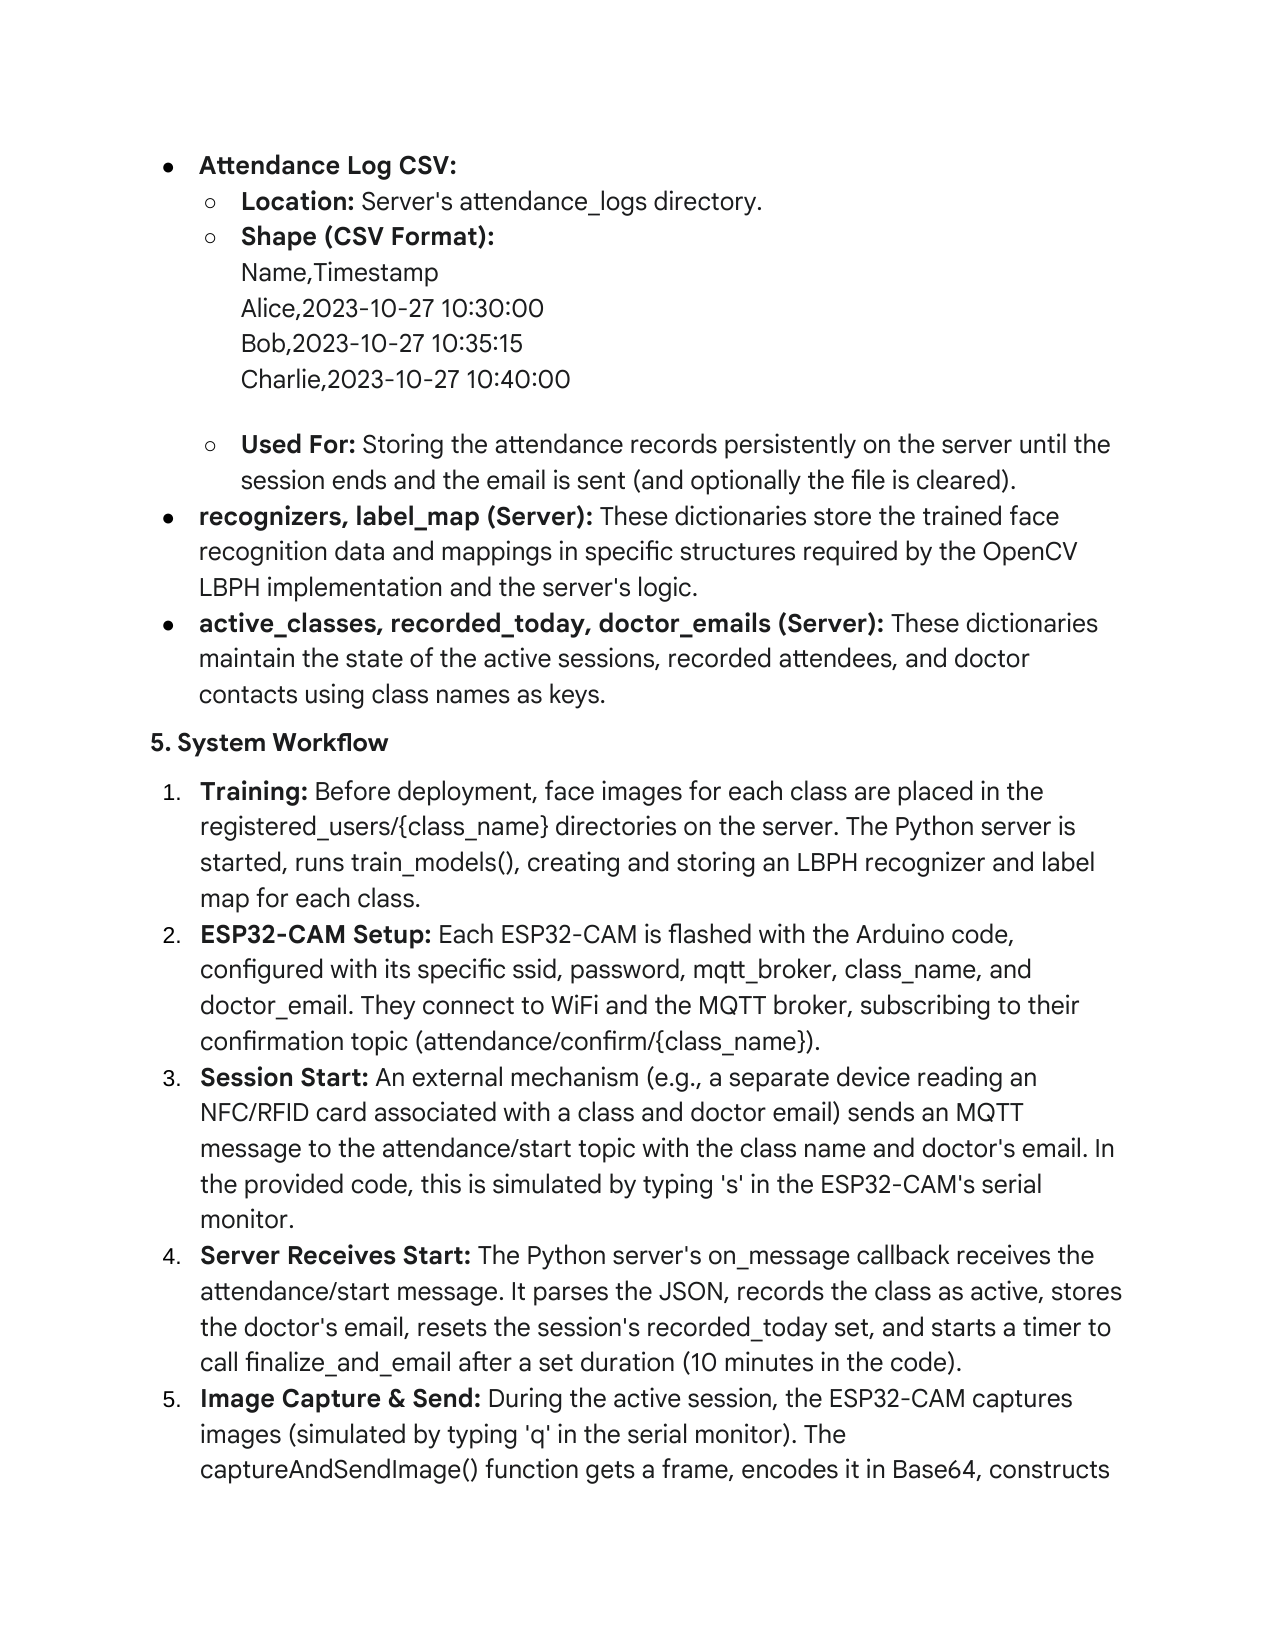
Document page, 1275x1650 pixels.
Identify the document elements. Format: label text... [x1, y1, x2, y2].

list Location: Server's attendance_logs directory. [203, 186, 1125, 217]
list ESP32-CAM Setup: Each ESP32-CAM is flashed with the Arduino code, configured with its specific ssid, password, mqtt_broker, class_name, and doctor_email. They connect to WiFi and the MQTT broker, subscribing to their confirmation topic (attendance/confirm/{class_name}). [162, 919, 1125, 1057]
list recognizers, label_map (Server): These dictionaries store the trained face recognition data and mappings in specific structures required by the OpenCV LBPH implementation and the server's logic. [161, 501, 1125, 604]
subtitle 5. System Workflow [150, 728, 1125, 759]
list Session Start: An external mechanism (e.g., a separate device reading an NFC/RFID card associated with a class and doctor email) sends an MQTT message to the attendance/start topic with the class name and doctor's email. In the provided code, this is simulated by typing 's' in the ESP32-CAM's serial monitor. [162, 1062, 1125, 1236]
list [162, 1383, 1125, 1486]
list active_classes, recorded_today, doctor_emails (Server): These dictionaries maintain the state of the active sessions, recorded attendees, and doctor contacts using class names as keys. [161, 608, 1125, 711]
list Training: Before deployment, face images for each class are placed in the registered_users/{class_name} directories on the server. The Python server is started, runs train_models(), creating and storing an LBPH recognizer and label map for each class. [162, 776, 1125, 914]
list Shape (CSV Format): Name,Timestamp Alice,2023-10-27 10:30:00 Bob,2023-10-27 10:35:15 Charlie,2023-10-27 10:40:00 [203, 221, 1125, 426]
list Attendance Log CSV: [161, 150, 1125, 181]
list Used For: Storing the attendance records persistently on the server until the session ends and the email is sent (and optionally the file is cleared). [203, 429, 1125, 496]
list Server Receives Start: The Python server's on_message callback receives the attendance/start message. It parses the JSON, records the class as active, stores the doctor's email, resets the session's recorded_today set, and starts a timer to call finalize_and_email after a set duration (10 minutes in the code). [162, 1240, 1125, 1379]
